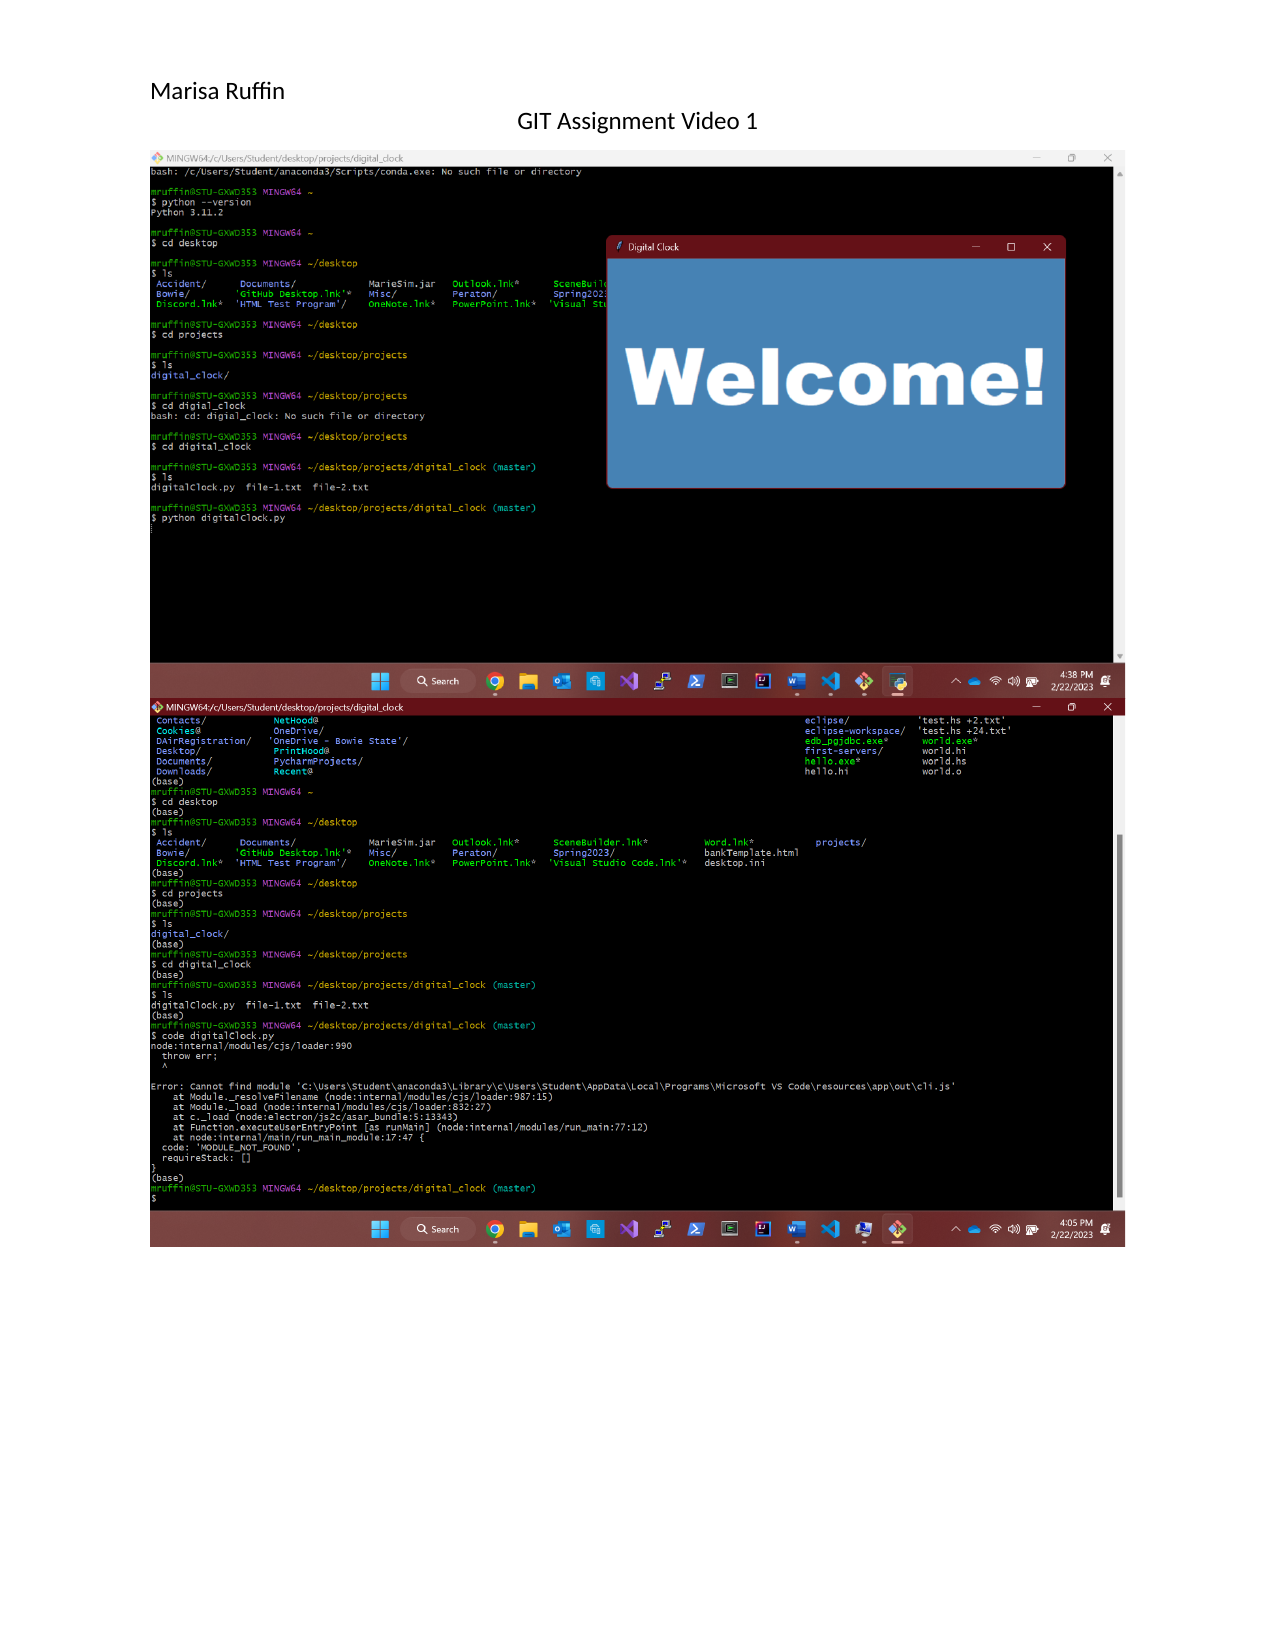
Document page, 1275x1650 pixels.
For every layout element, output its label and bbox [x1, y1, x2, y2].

picture [150, 150, 1125, 1247]
